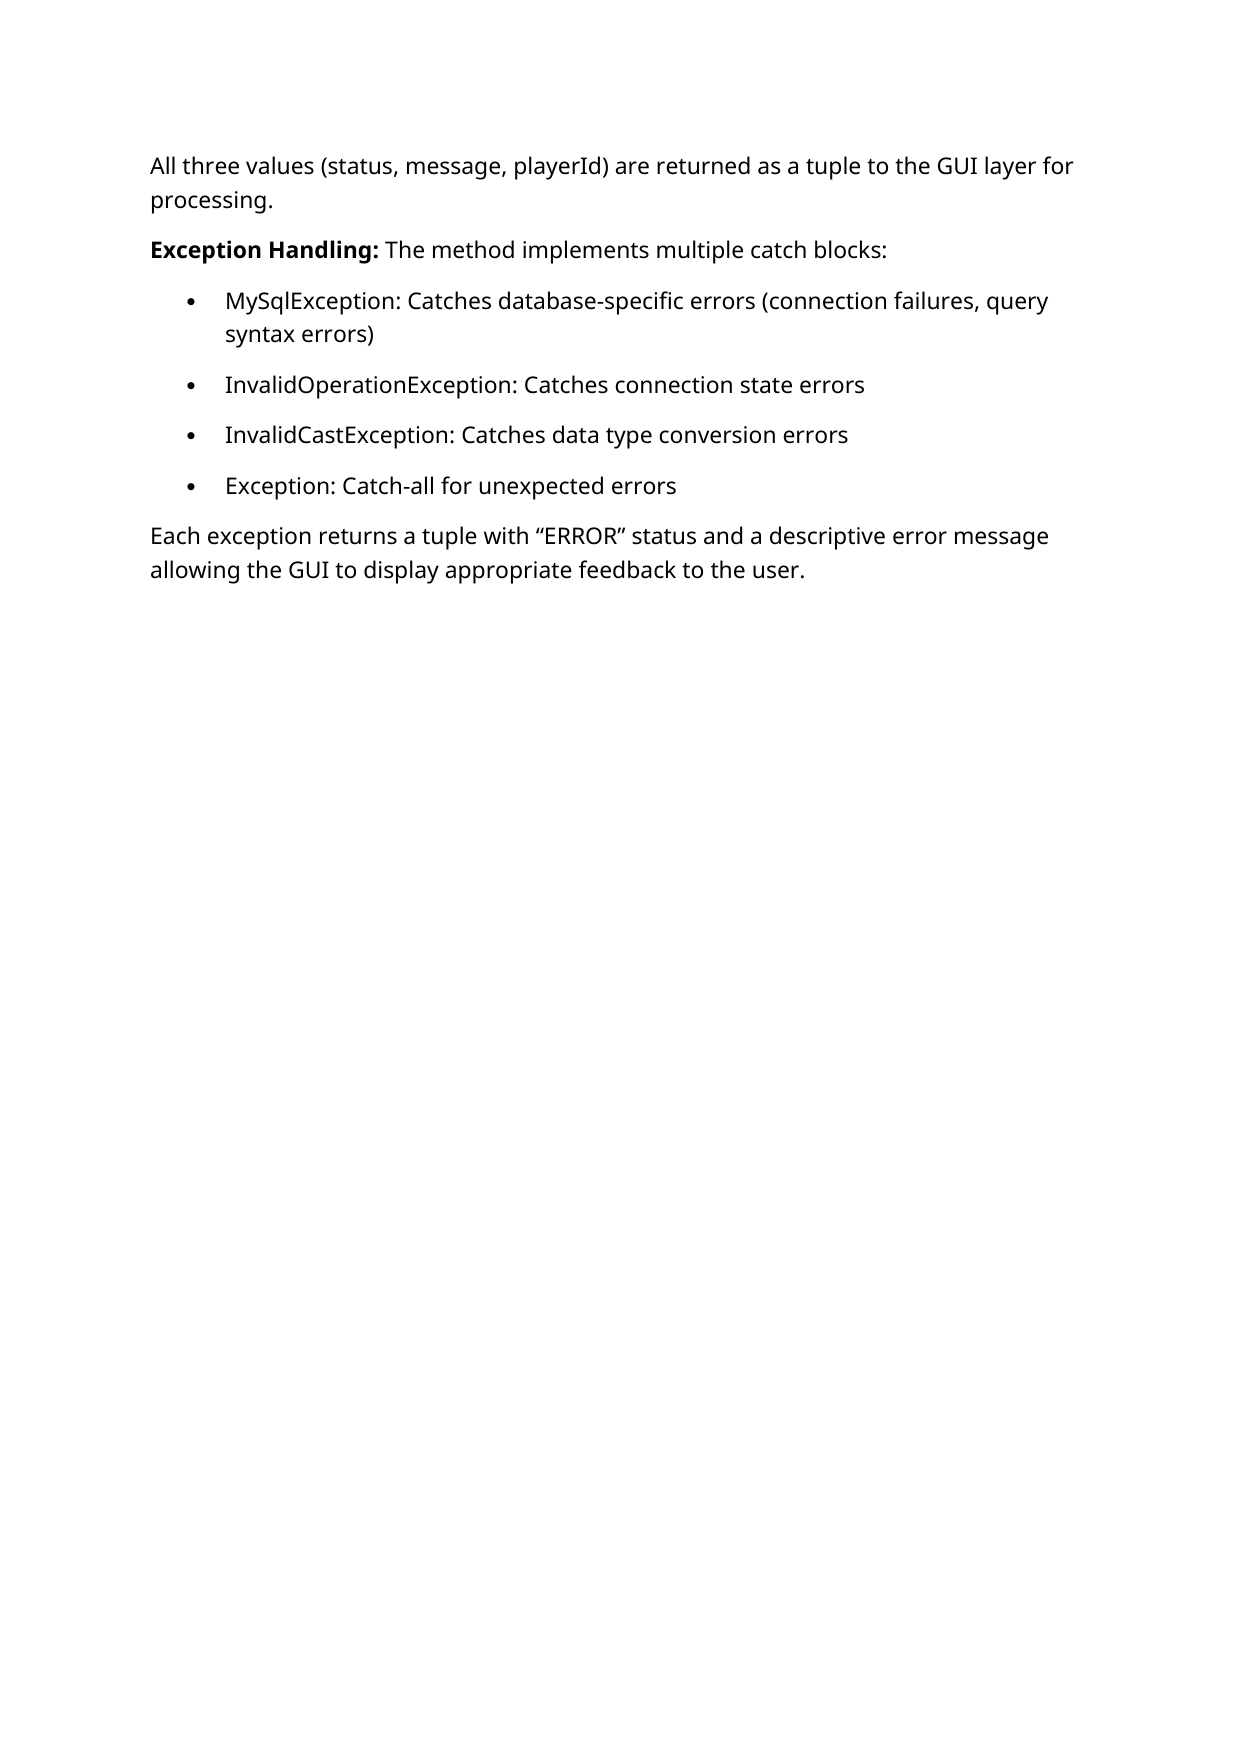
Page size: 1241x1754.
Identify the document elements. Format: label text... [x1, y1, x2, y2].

list InvalidOperationException: Catches connection state errors [187, 369, 1090, 400]
list Exception: Catch-all for unexpected errors [187, 469, 1090, 501]
text All three values (status, message, playerId) are returned as a tuple to the GUI layer for processing. [150, 150, 1090, 215]
list InvalidCastException: Catches data type conversion errors [187, 419, 1090, 450]
text Exception Handling: The method implements multiple catch blocks: [150, 234, 1090, 265]
text Each exception returns a tuple with “ERROR” status and a descriptive error message allowing the GUI to display appropriate feedback to the user. [150, 520, 1090, 585]
list MySqlException: Catches database-specific errors (connection failures, query syntax errors) [187, 284, 1090, 349]
